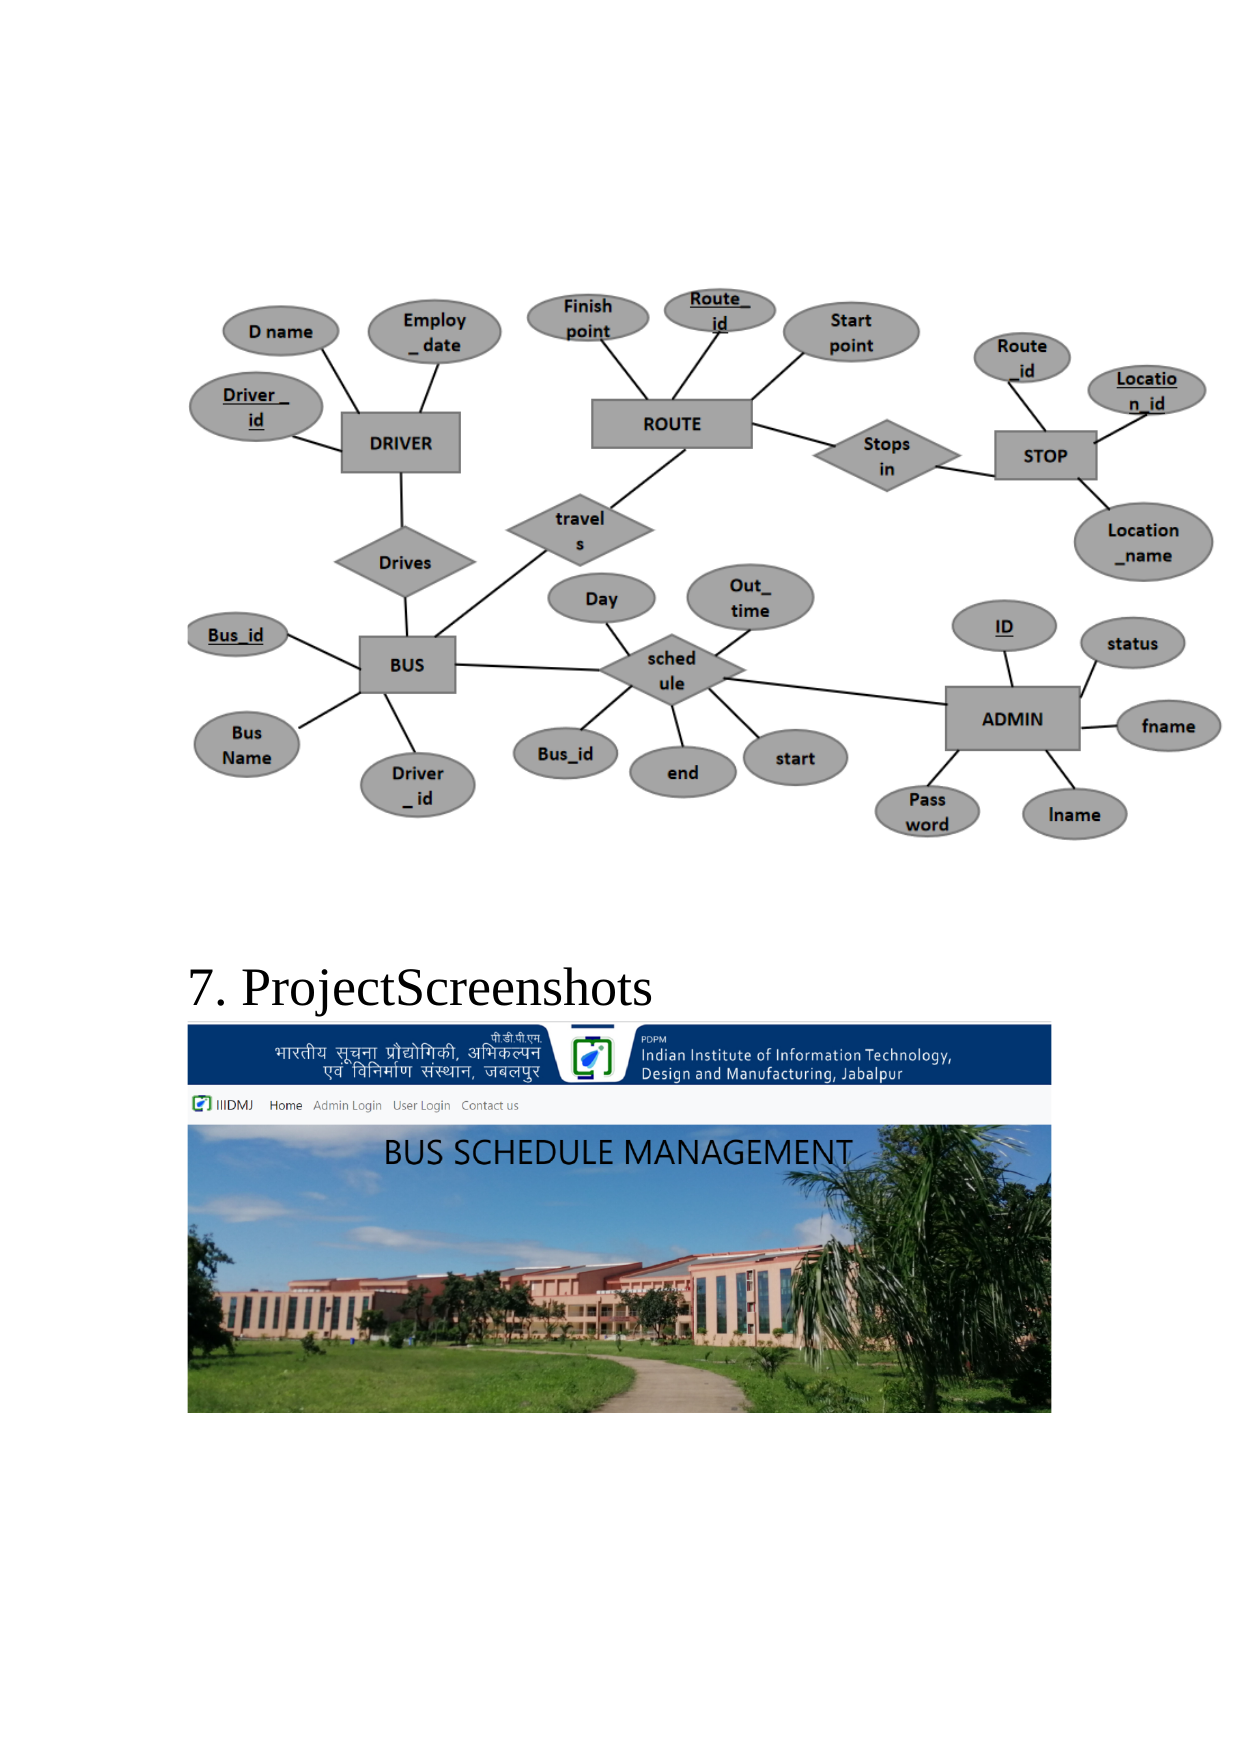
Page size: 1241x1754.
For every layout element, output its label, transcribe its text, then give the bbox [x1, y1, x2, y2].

picture [187, 226, 1241, 855]
picture [187, 1021, 1052, 1413]
